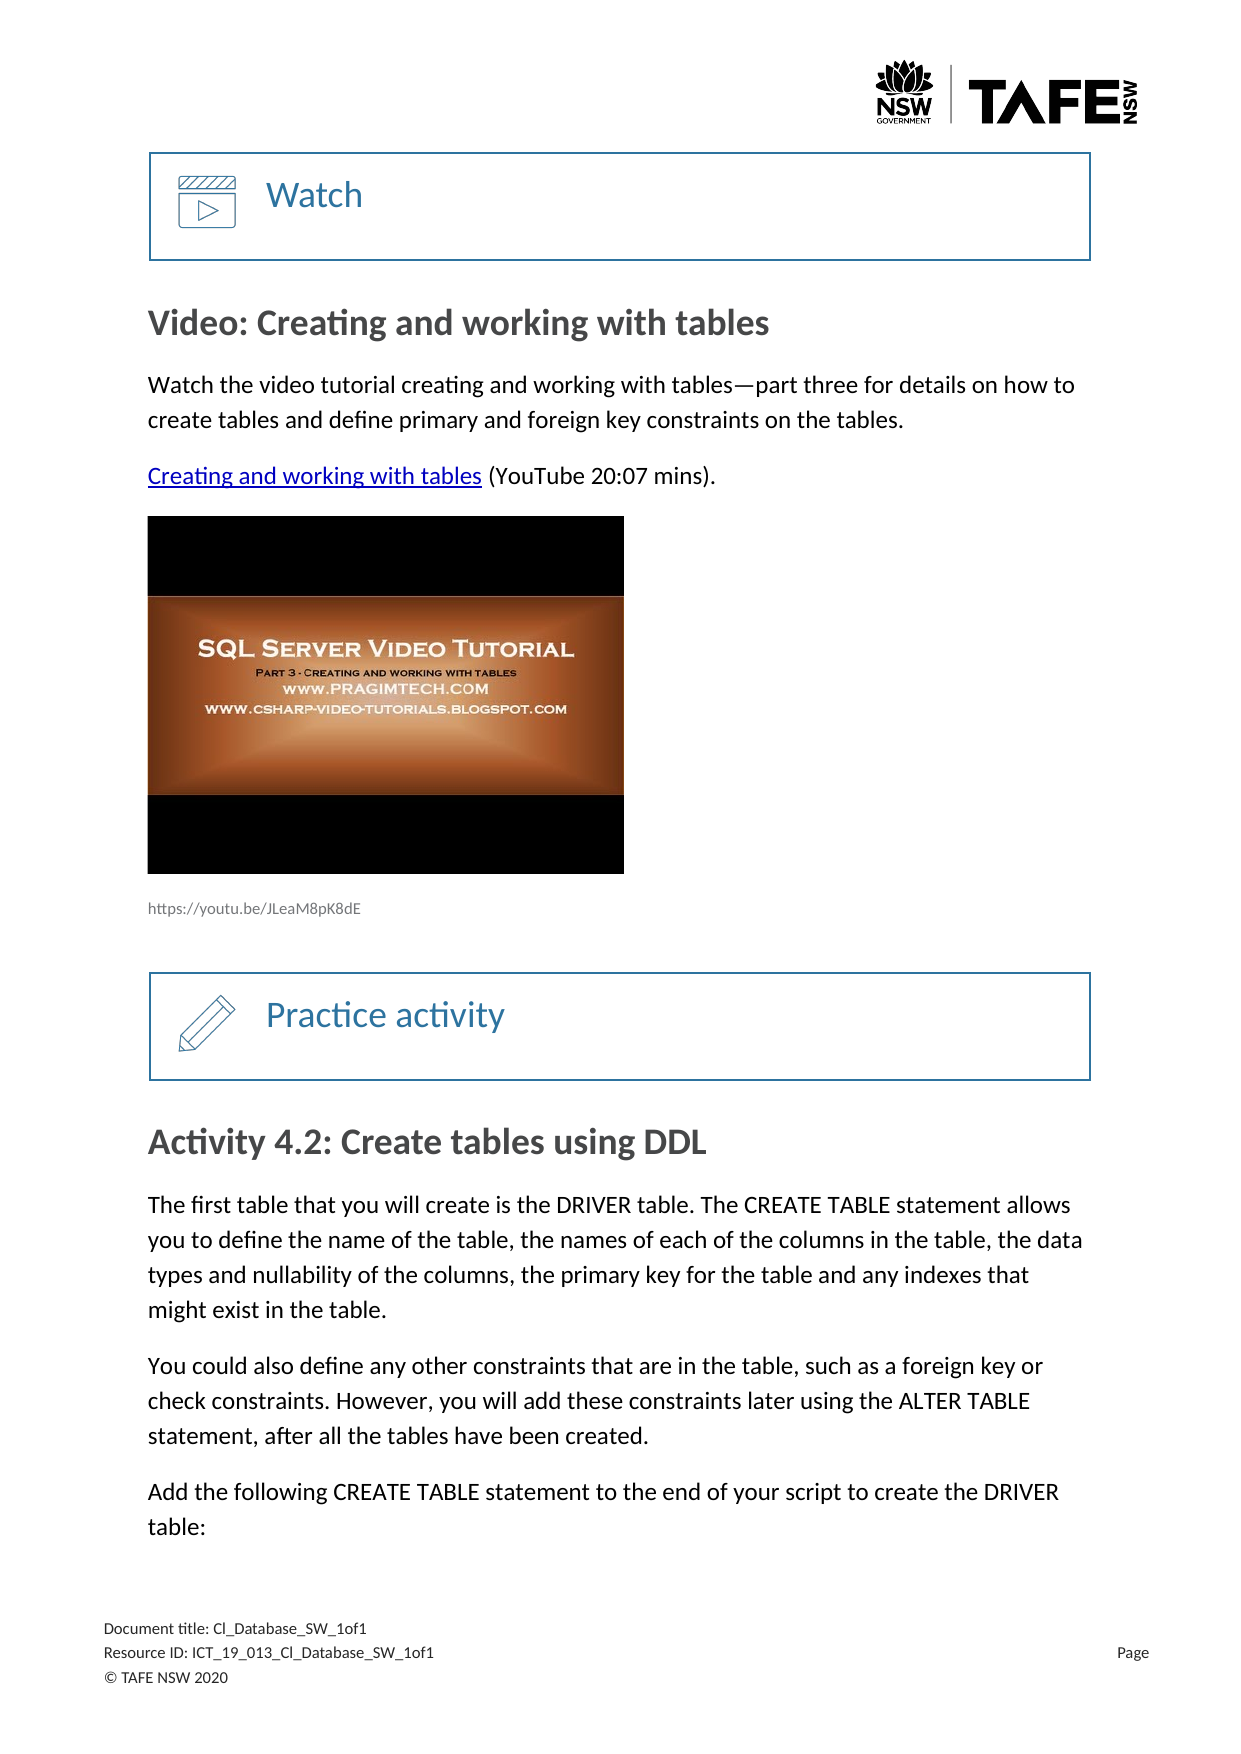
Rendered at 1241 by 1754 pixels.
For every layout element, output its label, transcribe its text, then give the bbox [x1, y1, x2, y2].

text https://youtu.be/JLeaM8pK8dE [148, 898, 1092, 919]
text The first table that you will create is the DRIVER table. The CREATE TABLE statement allows you to define the name of the table, the names of each of the columns in the table, the data types and nullability of the columns, the primary key for the table and any indexes that might exist in the table. [148, 1189, 1092, 1325]
text Creating and working with tables (YouTube 20:07 mins). [148, 460, 1092, 491]
subtitle Watch [151, 154, 1089, 259]
subtitle Video: Creating and working with tables [148, 298, 1092, 344]
picture [177, 173, 237, 233]
text Watch the video tutorial creating and working with tables—part three for details on how to create tables and define primary and foreign key constraints on the tables. [148, 369, 1092, 435]
picture [177, 993, 237, 1053]
text Add the following CREATE TABLE statement to the end of your script to create the DRIVER table: [148, 1476, 1092, 1541]
subtitle Activity 4.2: Create tables using DDL [148, 1118, 1092, 1164]
picture [147, 516, 624, 874]
subtitle Practice activity [151, 974, 1089, 1079]
text You could also define any other constraints that are in the table, such as a foreign key or check constraints. However, you will add these constraints later using the ALTER TABLE statement, after all the tables have been created. [148, 1350, 1092, 1451]
picture [875, 59, 1137, 125]
